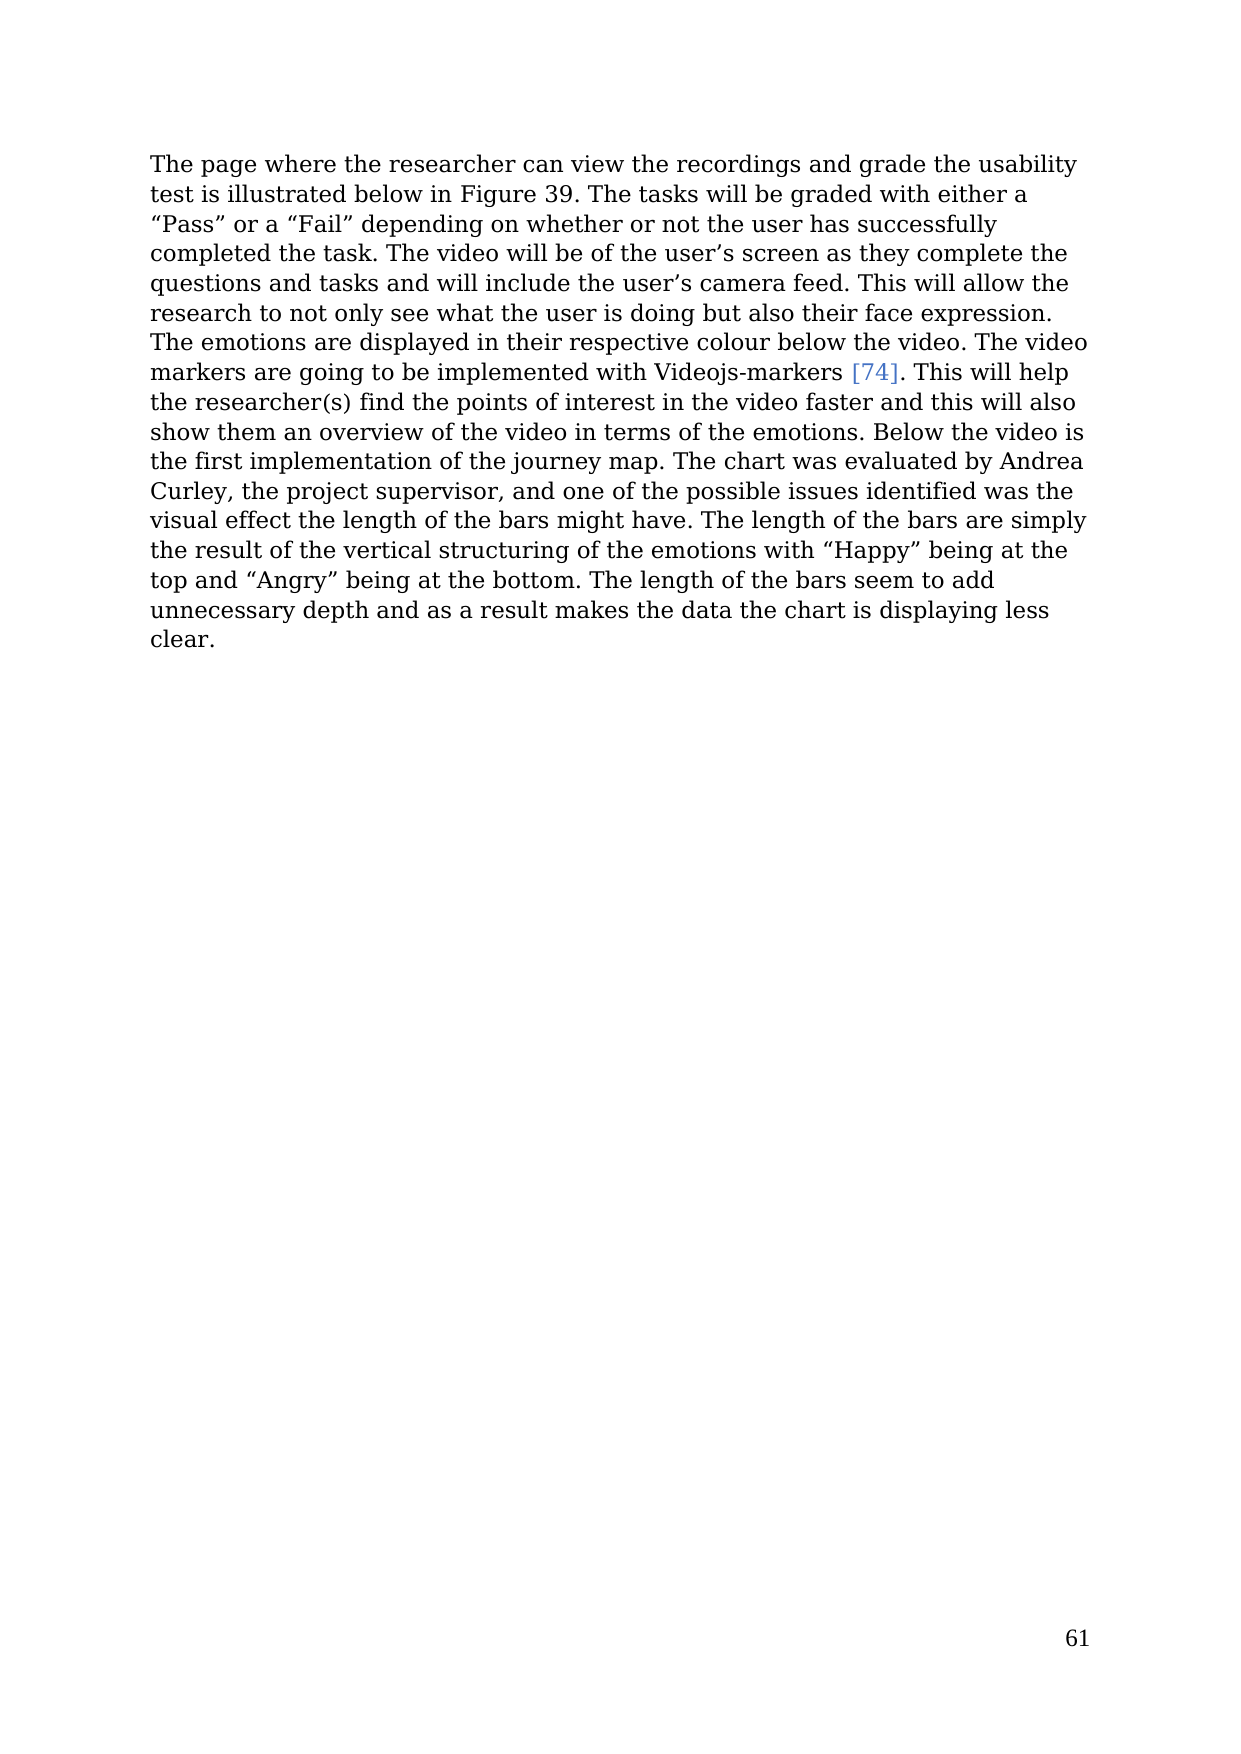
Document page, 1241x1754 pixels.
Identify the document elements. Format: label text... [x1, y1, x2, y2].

text The page where the researcher can view the recordings and grade the usability test is illustrated below in Figure 39. The tasks will be graded with either a “Pass” or a “Fail” depending on whether or not the user has successfully completed the task. The video will be of the user’s screen as they complete the questions and tasks and will include the user’s camera feed. This will allow the research to not only see what the user is doing but also their face expression. The emotions are displayed in their respective colour below the video. The video markers are going to be implemented with Videojs-markers [74]. This will help the researcher(s) find the points of interest in the video faster and this will also show them an overview of the video in terms of the emotions. Below the video is the first implementation of the journey map. The chart was evaluated by Andrea Curley, the project supervisor, and one of the possible issues identified was the visual effect the length of the bars might have. The length of the bars are simply the result of the vertical structuring of the emotions with “Happy” being at the top and “Angry” being at the bottom. The length of the bars seem to add unnecessary depth and as a result makes the data the chart is displaying less clear. [150, 150, 1090, 652]
